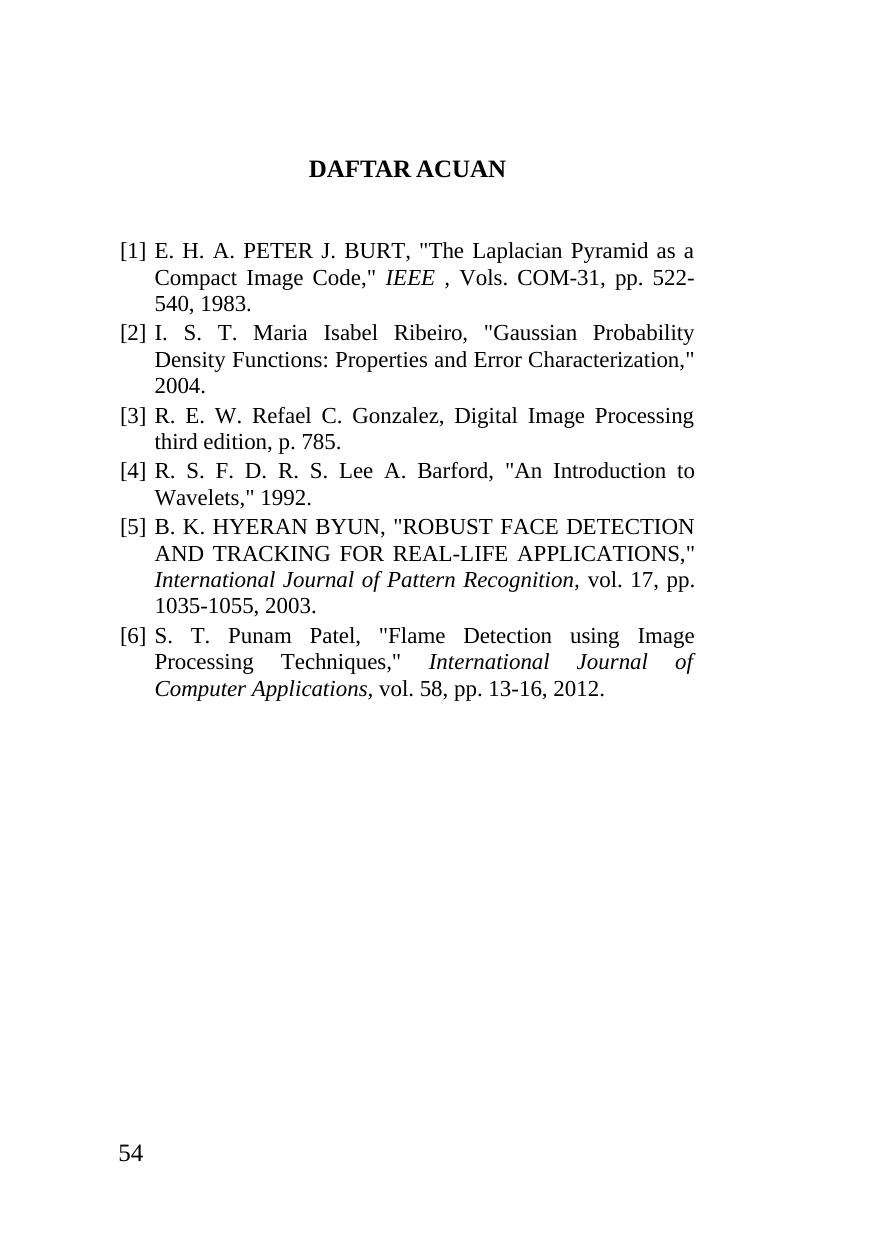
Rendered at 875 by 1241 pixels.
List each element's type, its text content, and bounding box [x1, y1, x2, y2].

table_cell [6] [118, 620, 153, 702]
table_cell [2] [118, 318, 153, 400]
table_header [1] [118, 236, 153, 318]
table_cell R. S. F. D. R. S. Lee A. Barford, "An Introduction to Wavelets," 1992. [153, 456, 697, 512]
table_cell B. K. HYERAN BYUN, "ROBUST FACE DETECTION AND TRACKING FOR REAL-LIFE APPLICATIONS," International Journal of Pattern Recognition, vol. 17, pp. 1035-1055, 2003. [153, 512, 697, 620]
table_cell R. E. W. Refael C. Gonzalez, Digital Image Processing third edition, p. 785. [153, 400, 697, 456]
table_cell [5] [118, 512, 153, 620]
table_cell [4] [118, 456, 153, 512]
table_header E. H. A. PETER J. BURT, "The Laplacian Pyramid as a Compact Image Code," IEEE , Vols. COM-31, pp. 522-540, 1983. [153, 236, 697, 318]
subtitle DAFTAR ACUAN [118, 154, 697, 183]
table_cell I. S. T. Maria Isabel Ribeiro, "Gaussian Probability Density Functions: Properties and Error Characterization," 2004. [153, 318, 697, 400]
table_cell [3] [118, 400, 153, 456]
table_cell S. T. Punam Patel, "Flame Detection using Image Processing Techniques," International Journal of Computer Applications, vol. 58, pp. 13-16, 2012. [153, 620, 697, 702]
